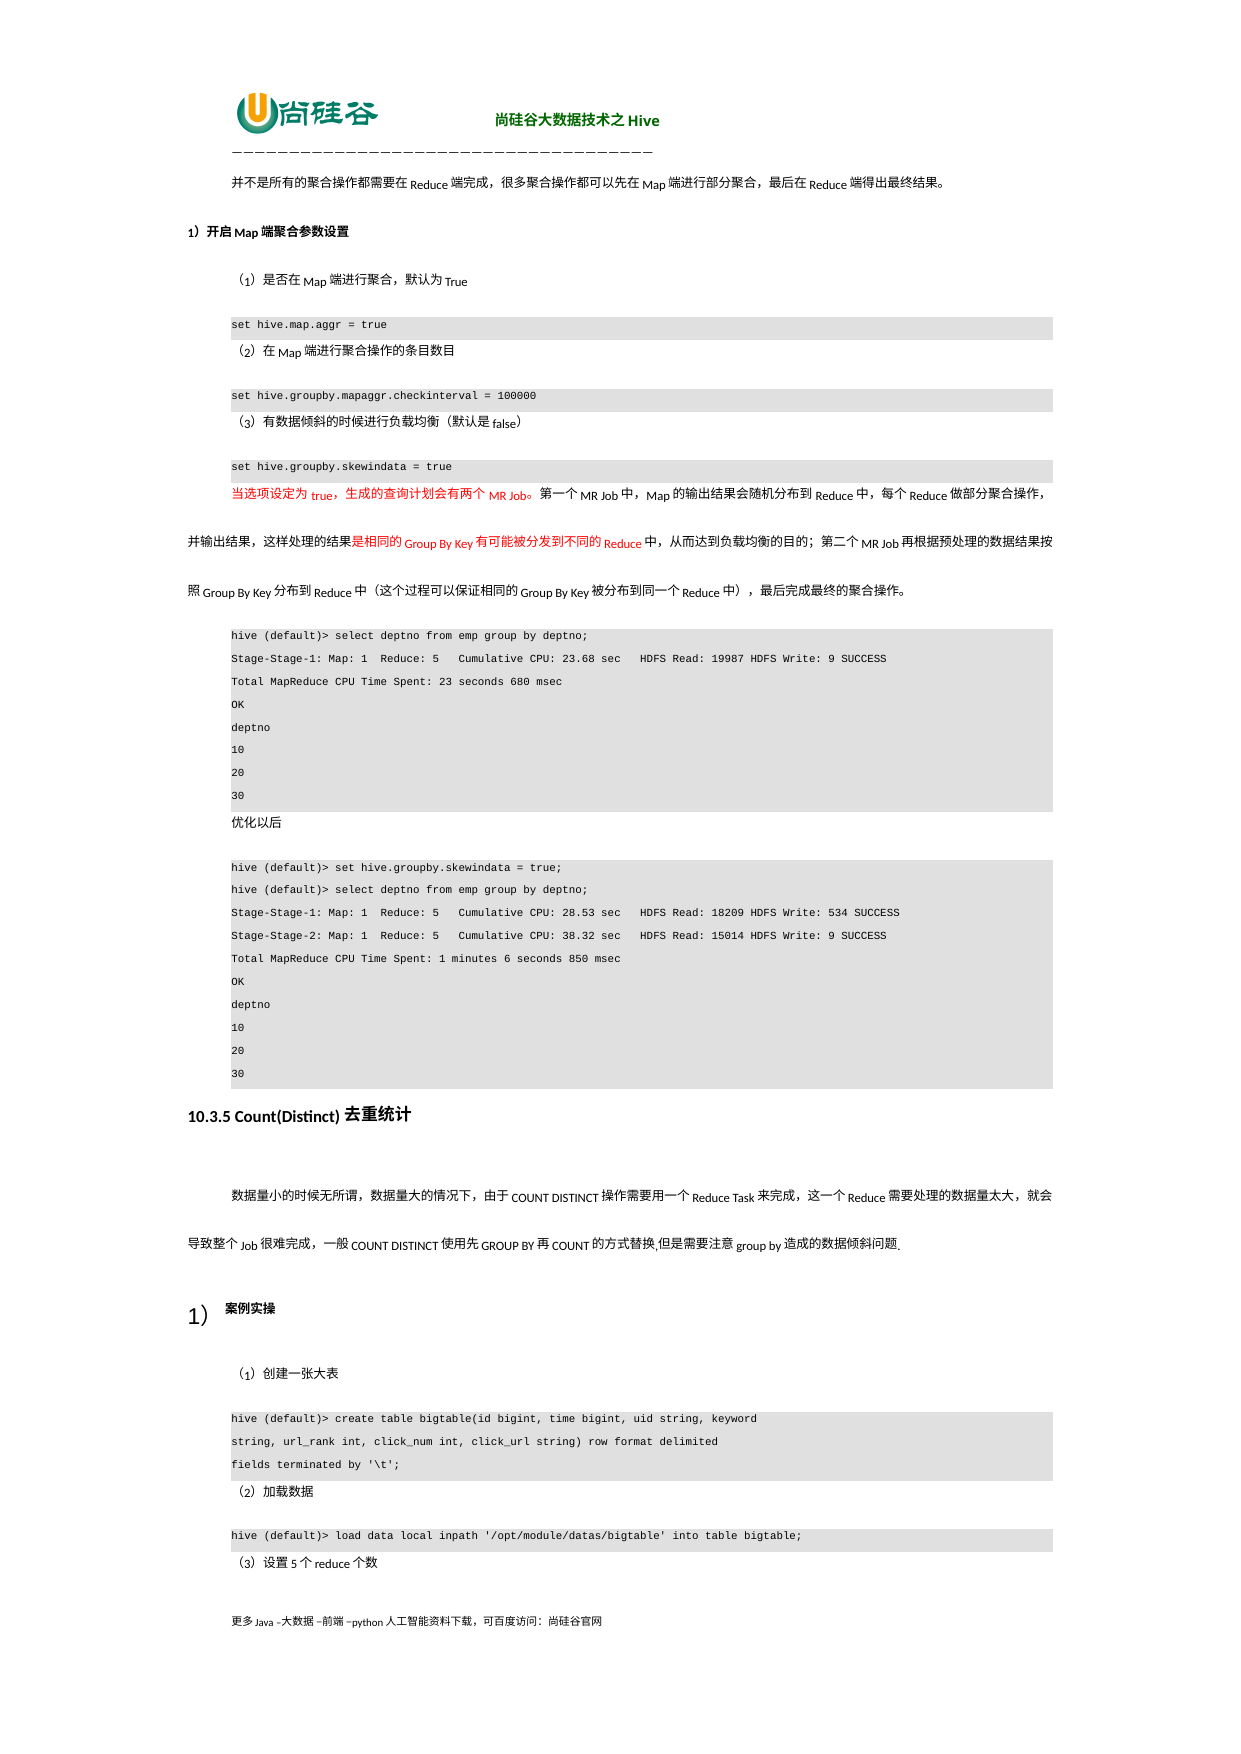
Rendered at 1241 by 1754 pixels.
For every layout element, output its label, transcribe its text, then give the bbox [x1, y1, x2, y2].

text （2）在Map端进行聚合操作的条目数目 [187, 340, 1053, 373]
text OK [231, 975, 1053, 998]
text Stage-Stage-2: Map: 1 Reduce: 5 Cumulative CPU: 38.32 sec HDFS Read: 15014 HDFS Write: 9 SUCCESS [231, 929, 1053, 952]
text 并不是所有的聚合操作都需要在Reduce端完成，很多聚合操作都可以先在Map端进行部分聚合，最后在Reduce端得出最终结果。 [187, 172, 1053, 205]
text Stage-Stage-1: Map: 1 Reduce: 5 Cumulative CPU: 28.53 sec HDFS Read: 18209 HDFS Write: 534 SUCCESS [231, 906, 1053, 929]
text 当选项设定为 true，生成的查询计划会有两个MR Job。第一个MR Job中，Map的输出结果会随机分布到Reduce中，每个Reduce做部分聚合操作，并输出结果，这样处理的结果是相同的Group By Key有可能被分发到不同的Reduce中，从而达到负载均衡的目的；第二个MR Job再根据预处理的数据结果按照Group By Key分布到Reduce中（这个过程可以保证相同的Group By Key被分布到同一个Reduce中），最后完成最终的聚合操作。 [187, 483, 1053, 613]
text deptno [231, 998, 1053, 1021]
text set hive.map.aggr = true [231, 317, 1053, 340]
text string, url_rank int, click_num int, click_url string) row format delimited [231, 1435, 1053, 1458]
text （3）有数据倾斜的时候进行负载均衡（默认是false） [187, 412, 1053, 444]
text set hive.groupby.skewindata = true [231, 460, 1053, 483]
text hive (default)> select deptno from emp group by deptno; [231, 629, 1053, 652]
text OK [231, 697, 1053, 720]
text 数据量小的时候无所谓，数据量大的情况下，由于COUNT DISTINCT操作需要用一个Reduce Task来完成，这一个Reduce需要处理的数据量太大，就会导致整个Job很难完成，一般COUNT DISTINCT使用先GROUP BY再COUNT的方式替换,但是需要注意group by造成的数据倾斜问题. [187, 1185, 1053, 1266]
text deptno [231, 720, 1053, 743]
text 优化以后 [187, 812, 1053, 844]
text set hive.groupby.mapaggr.checkinterval = 100000 [231, 389, 1053, 412]
text hive (default)> load data local inpath '/opt/module/datas/bigtable' into table bigtable; [231, 1529, 1053, 1552]
text 30 [231, 789, 1053, 812]
picture [231, 88, 382, 138]
text Stage-Stage-1: Map: 1 Reduce: 5 Cumulative CPU: 23.68 sec HDFS Read: 19987 HDFS Write: 9 SUCCESS [231, 652, 1053, 674]
text （1）创建一张大表 [187, 1364, 1053, 1396]
text 20 [231, 766, 1053, 789]
subtitle 10.3.5 Count(Distinct) 去重统计 [187, 1089, 1053, 1154]
text （1）是否在Map端进行聚合，默认为True [187, 269, 1053, 302]
text （2）加载数据 [187, 1481, 1053, 1513]
text Total MapReduce CPU Time Spent: 1 minutes 6 seconds 850 msec [231, 952, 1053, 975]
text 30 [231, 1067, 1053, 1089]
text （3）设置5个reduce个数 [187, 1552, 1053, 1584]
text hive (default)> select deptno from emp group by deptno; [231, 883, 1053, 906]
text 10 [231, 743, 1053, 766]
text fields terminated by '\t'; [231, 1458, 1053, 1481]
text 1）开启Map端聚合参数设置 [187, 221, 1053, 253]
list 案例实操 [187, 1282, 1053, 1347]
text hive (default)> create table bigtable(id bigint, time bigint, uid string, keyword [231, 1412, 1053, 1435]
text Total MapReduce CPU Time Spent: 23 seconds 680 msec [231, 674, 1053, 697]
text hive (default)> set hive.groupby.skewindata = true; [231, 860, 1053, 883]
text 20 [231, 1044, 1053, 1067]
text 10 [231, 1021, 1053, 1044]
